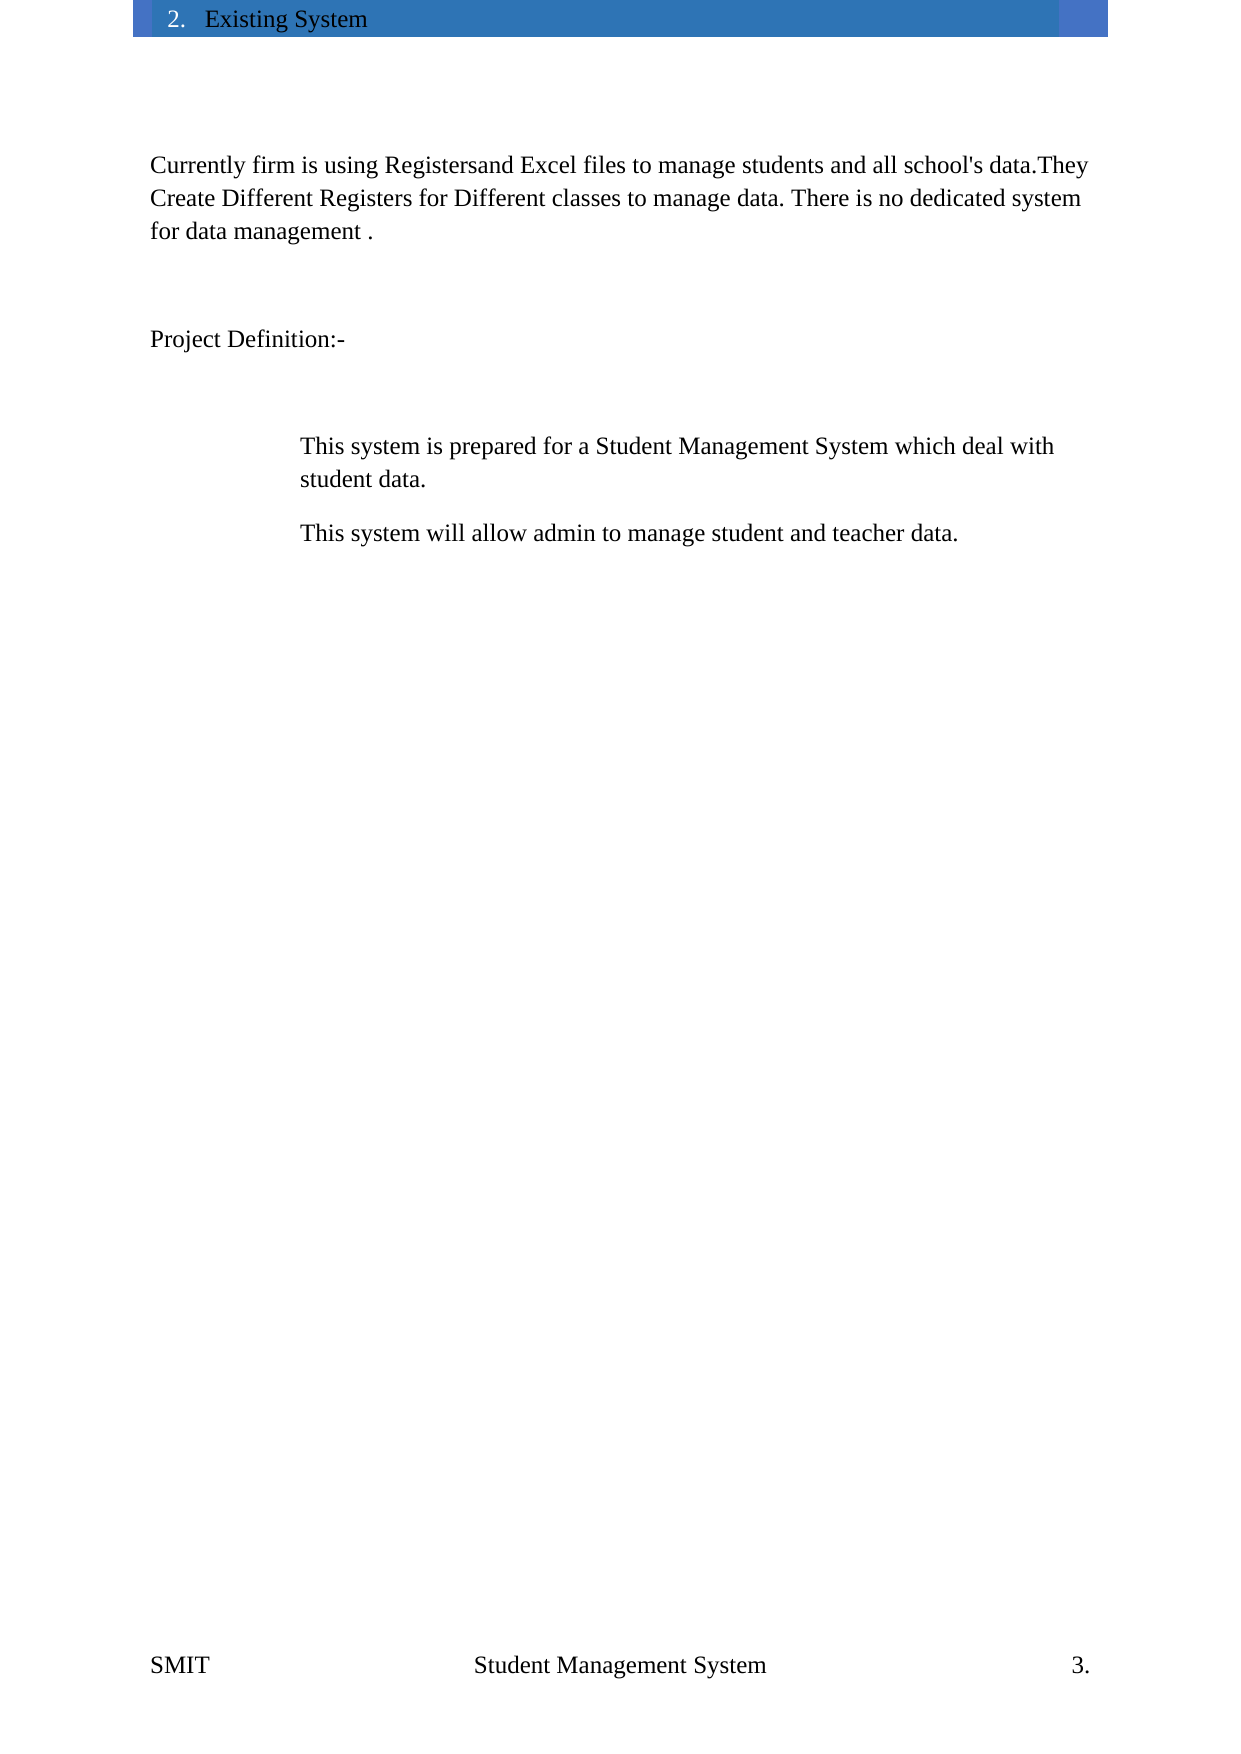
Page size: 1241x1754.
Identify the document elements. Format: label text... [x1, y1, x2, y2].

text Currently firm is using Registersand Excel files to manage students and all school's data.They Create Different Registers for Different classes to manage data. There is no dedicated system for data management . [150, 150, 1090, 245]
text Project Definition:- [150, 324, 1090, 352]
text This system will allow admin to manage student and teacher data. [300, 518, 1090, 547]
text This system is prepared for a Student Management System which deal with student data. [300, 431, 1090, 493]
